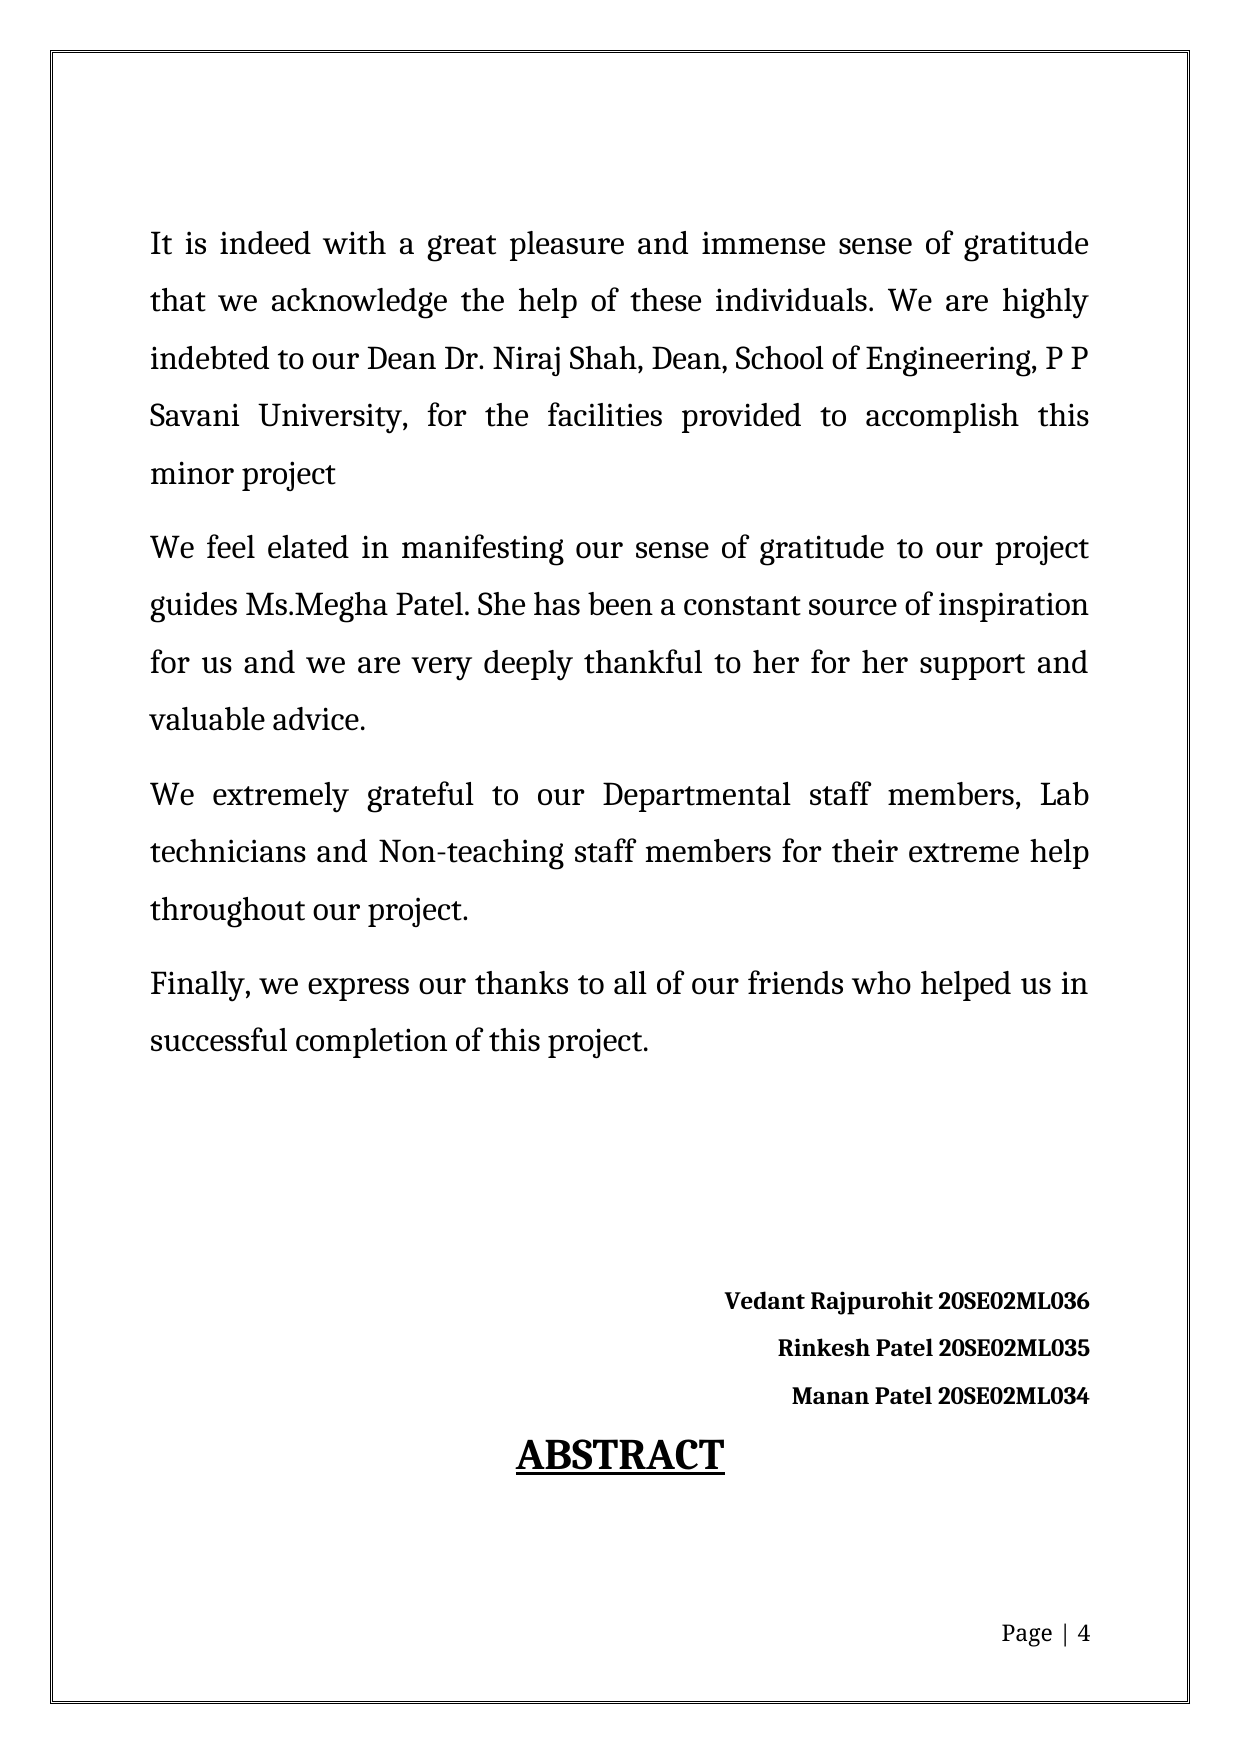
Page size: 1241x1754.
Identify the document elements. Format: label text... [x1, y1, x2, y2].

text Rinkesh Patel 20SE02ML035 [150, 1334, 1090, 1363]
text It is indeed with a great pleasure and immense sense of gratitude that we acknowledge the help of these individuals. We are highly indebted to our Dean Dr. Niraj Shah, Dean, School of Engineering, P P Savani University, for the facilities provided to accomplish this minor project [150, 224, 1090, 492]
text Finally, we express our thanks to all of our friends who helped us in successful completion of this project. [150, 964, 1090, 1060]
text Vedant Rajpurohit 20SE02ML036 [150, 1287, 1090, 1315]
text Manan Patel 20SE02ML034 [150, 1382, 1090, 1411]
text We feel elated in manifesting our sense of gratitude to our project guides Ms.Megha Patel. She has been a constant source of inspiration for us and we are very deeply thankful to her for her support and valuable advice. [150, 528, 1090, 739]
text We extremely grateful to our Departmental staff members, Lab technicians and Non-teaching staff members for their extreme help throughout our project. [150, 775, 1090, 928]
text ABSTRACT [150, 1430, 1090, 1480]
